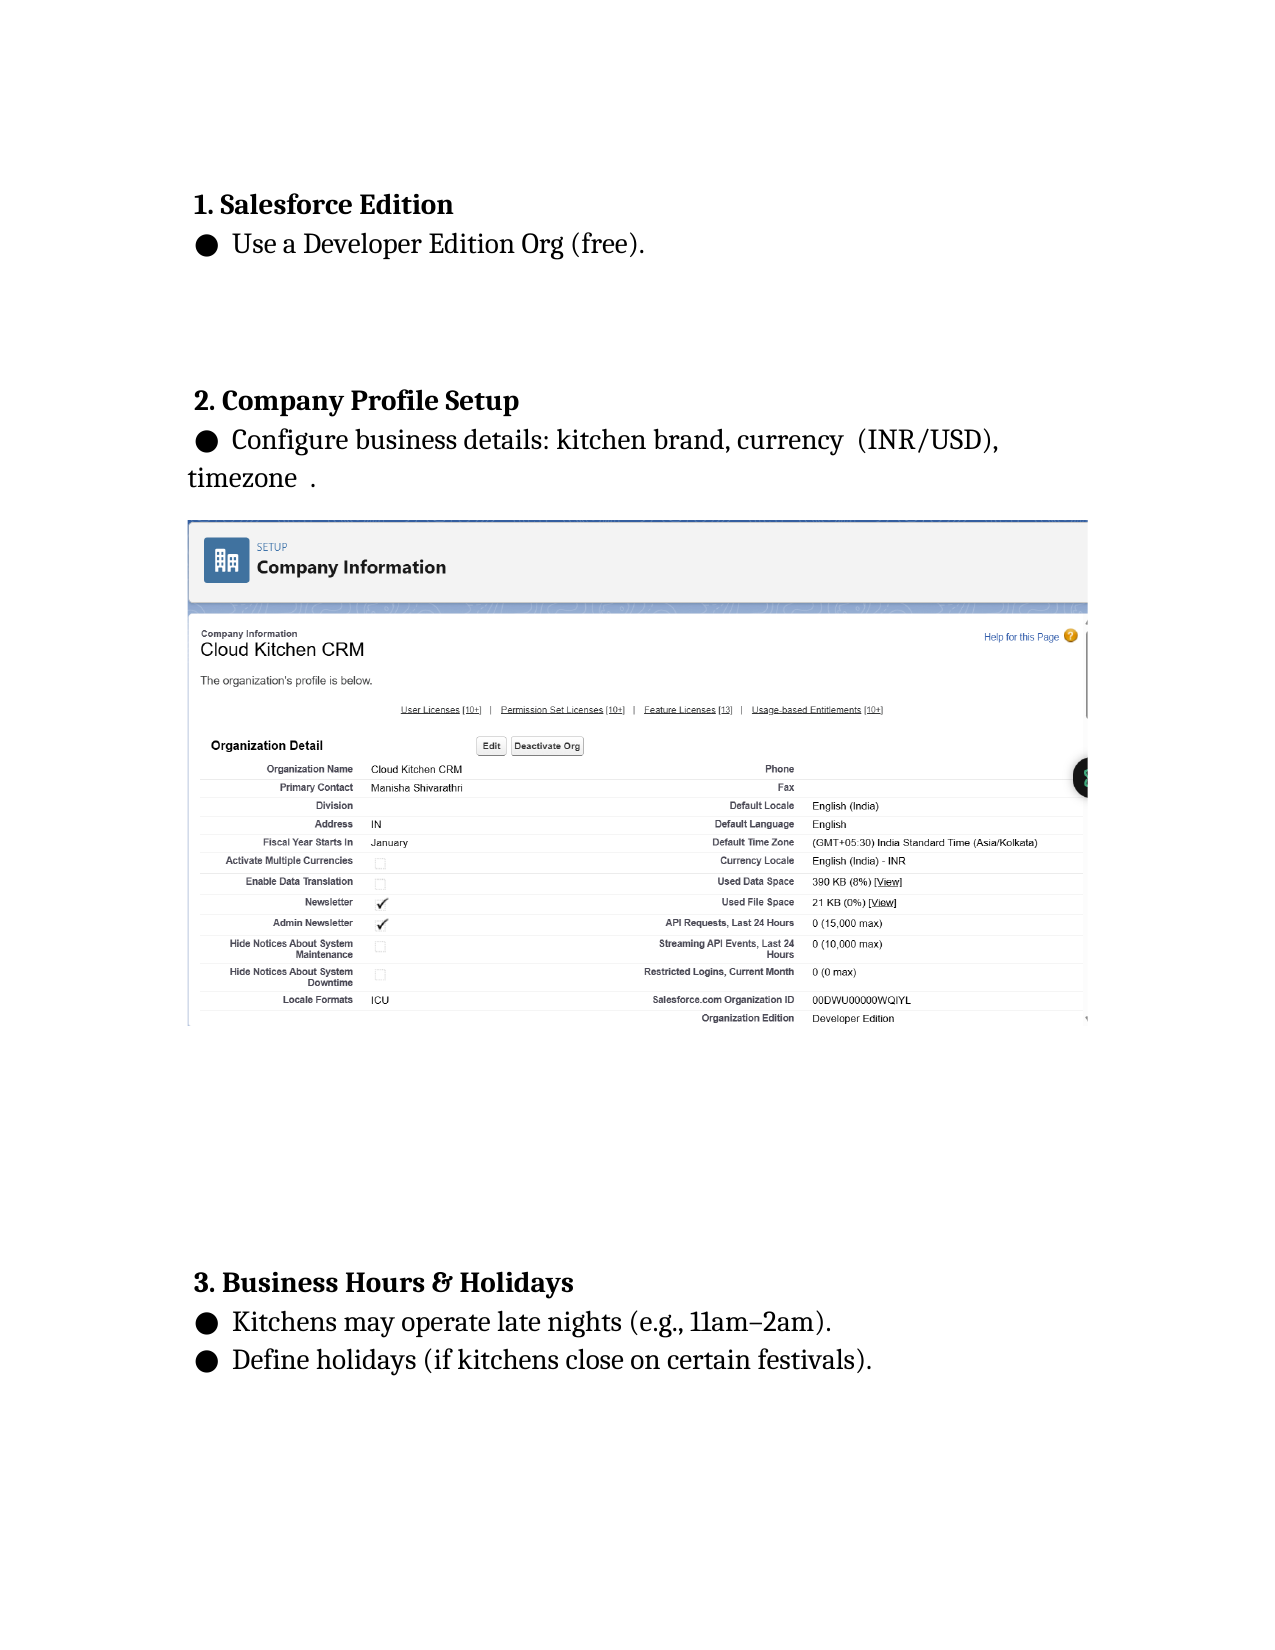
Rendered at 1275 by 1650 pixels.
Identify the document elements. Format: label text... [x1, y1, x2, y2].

picture [187, 520, 1088, 1026]
text 3. Business Hours & Holidays ● Kitchens may operate late nights (e.g., 11am–2am). ● Define holidays (if kitchens close on certain festivals). [187, 1228, 1087, 1377]
text 2. Company Profile Setup ● Configure business details: kitchen brand, currency (INR/USD), timezone . [187, 346, 1087, 495]
text 1. Salesforce Edition ● Use a Developer Edition Org (free). [187, 150, 1087, 261]
